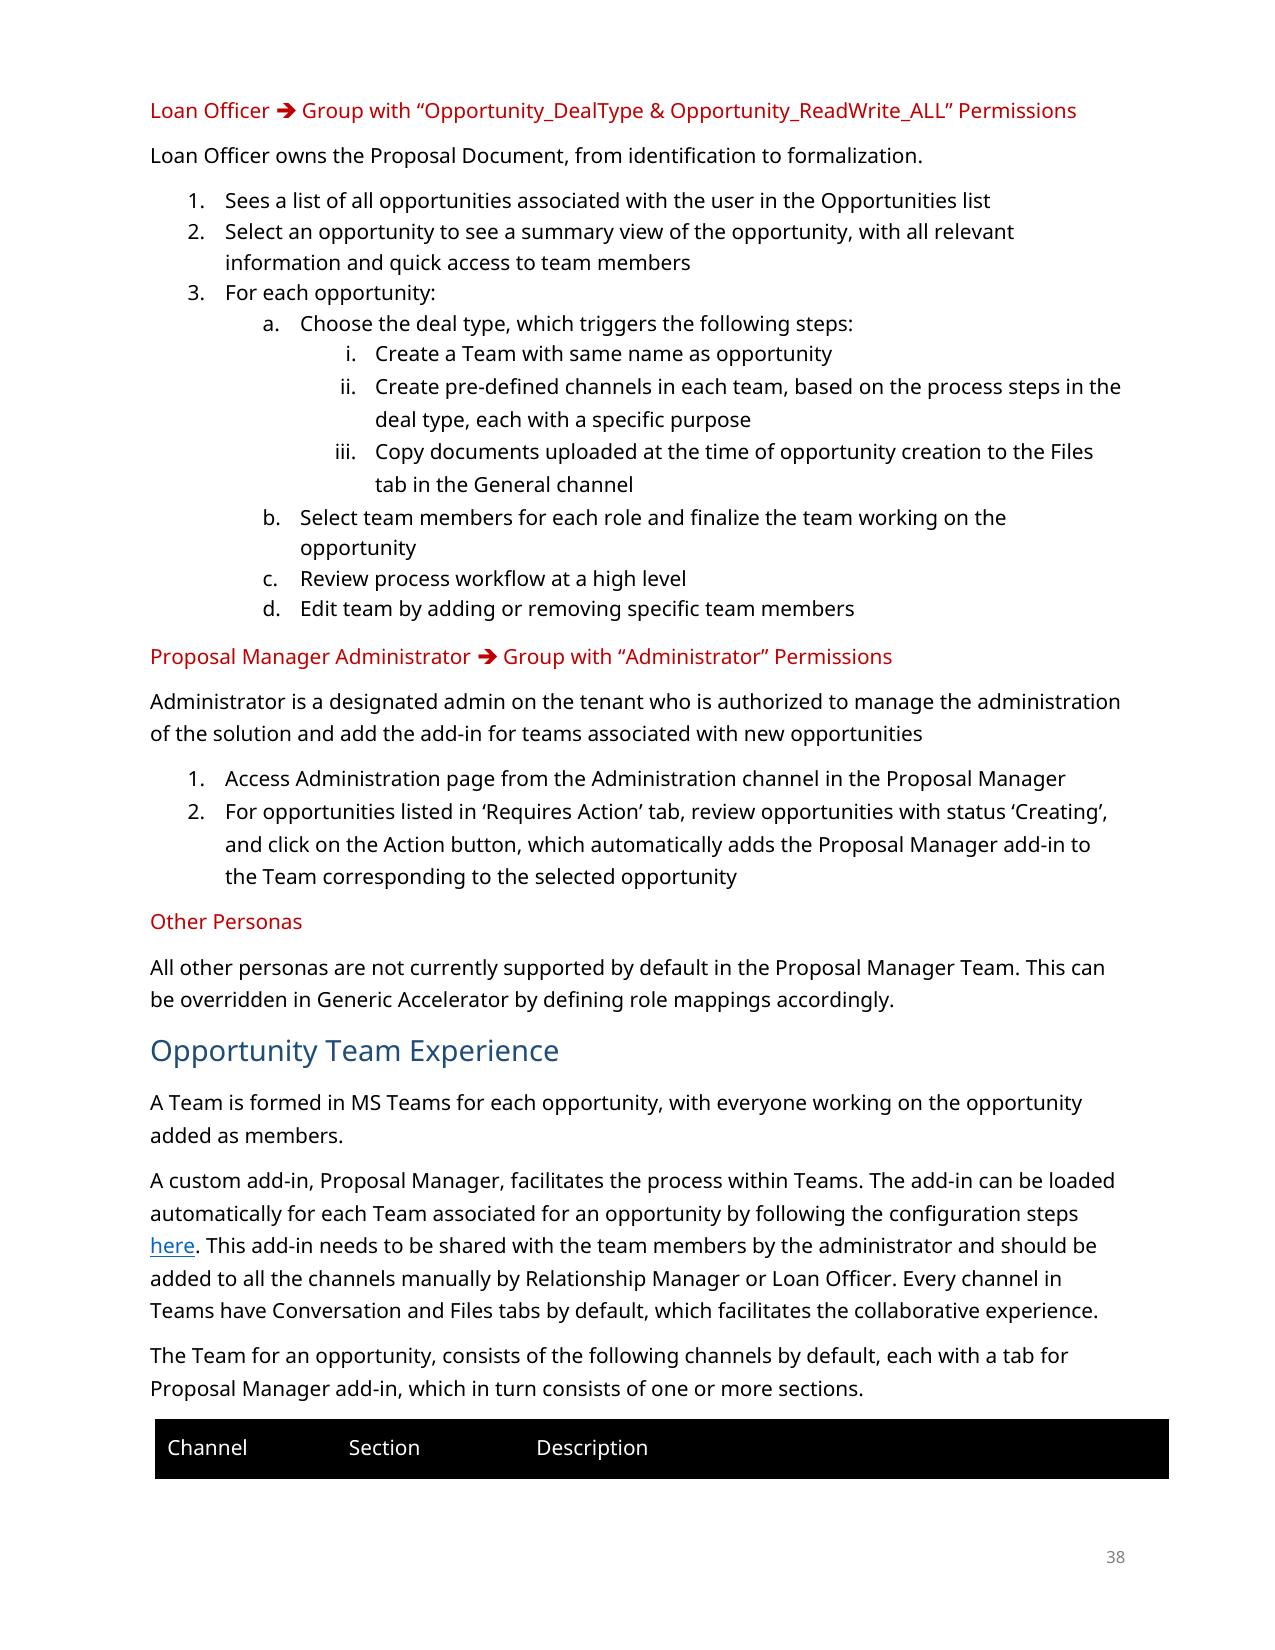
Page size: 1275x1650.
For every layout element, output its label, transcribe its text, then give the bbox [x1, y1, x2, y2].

list Create pre-defined channels in each team, based on the process steps in the deal type, each with a specific purpose [356, 372, 1125, 433]
text Administrator is a designated admin on the tenant who is authorized to manage the administration of the solution and add the add-in for teams associated with new opportunities [150, 687, 1125, 748]
text A custom add-in, Proposal Manager, facilitates the process within Teams. The add-in can be loaded automatically for each Team associated for an opportunity by following the configuration steps here. This add-in needs to be shared with the team members by the administrator and should be added to all the channels manually by Relationship Manager or Loan Officer. Every channel in Teams have Conversation and Files tabs by default, which facilitates the collaborative experience. [150, 1166, 1125, 1325]
list Access Administration page from the Administration channel in the Proposal Manager [187, 764, 1125, 793]
list Choose the deal type, which triggers the following steps: [262, 309, 1125, 337]
subtitle Opportunity Team Experience [150, 1030, 1125, 1070]
table_header Description [526, 1420, 1168, 1478]
list Edit team by adding or removing specific team members [262, 594, 1125, 623]
list For opportunities listed in ‘Requires Action’ tab, review opportunities with status ‘Creating’, and click on the Action button, which automatically adds the Proposal Manager add-in to the Team corresponding to the selected opportunity [187, 797, 1125, 891]
text Proposal Manager Administrator Group with “Administrator” Permissions [150, 642, 1125, 670]
list For each opportunity: [187, 278, 1125, 307]
text Loan Officer Group with “Opportunity_DealType & Opportunity_ReadWrite_ALL” Permissions [150, 96, 1125, 125]
list Copy documents uploaded at the time of opportunity creation to the Files tab in the General channel [356, 437, 1125, 498]
text A Team is formed in MS Teams for each opportunity, with everyone working on the opportunity added as members. [150, 1088, 1125, 1149]
list Select team members for each role and finalize the team working on the opportunity [262, 503, 1125, 562]
text Loan Officer owns the Proposal Document, from identification to formalization. [150, 141, 1125, 170]
text Other Personas [150, 907, 1125, 936]
text All other personas are not currently supported by default in the Proposal Manager Team. This can be overridden in Generic Accelerator by defining role mappings accordingly. [150, 953, 1125, 1014]
table_header Channel [156, 1420, 337, 1478]
text The Team for an opportunity, consists of the following channels by default, each with a tab for Proposal Manager add-in, which in turn consists of one or more sections. [150, 1342, 1125, 1403]
list Sees a list of all opportunities associated with the user in the Opportunities list [187, 186, 1125, 215]
list Create a Team with same name as opportunity [356, 339, 1125, 368]
table_header Section [338, 1420, 524, 1478]
list Review process workflow at a high level [262, 564, 1125, 592]
list Select an opportunity to see a summary view of the opportunity, with all relevant information and quick access to team members [187, 217, 1125, 276]
